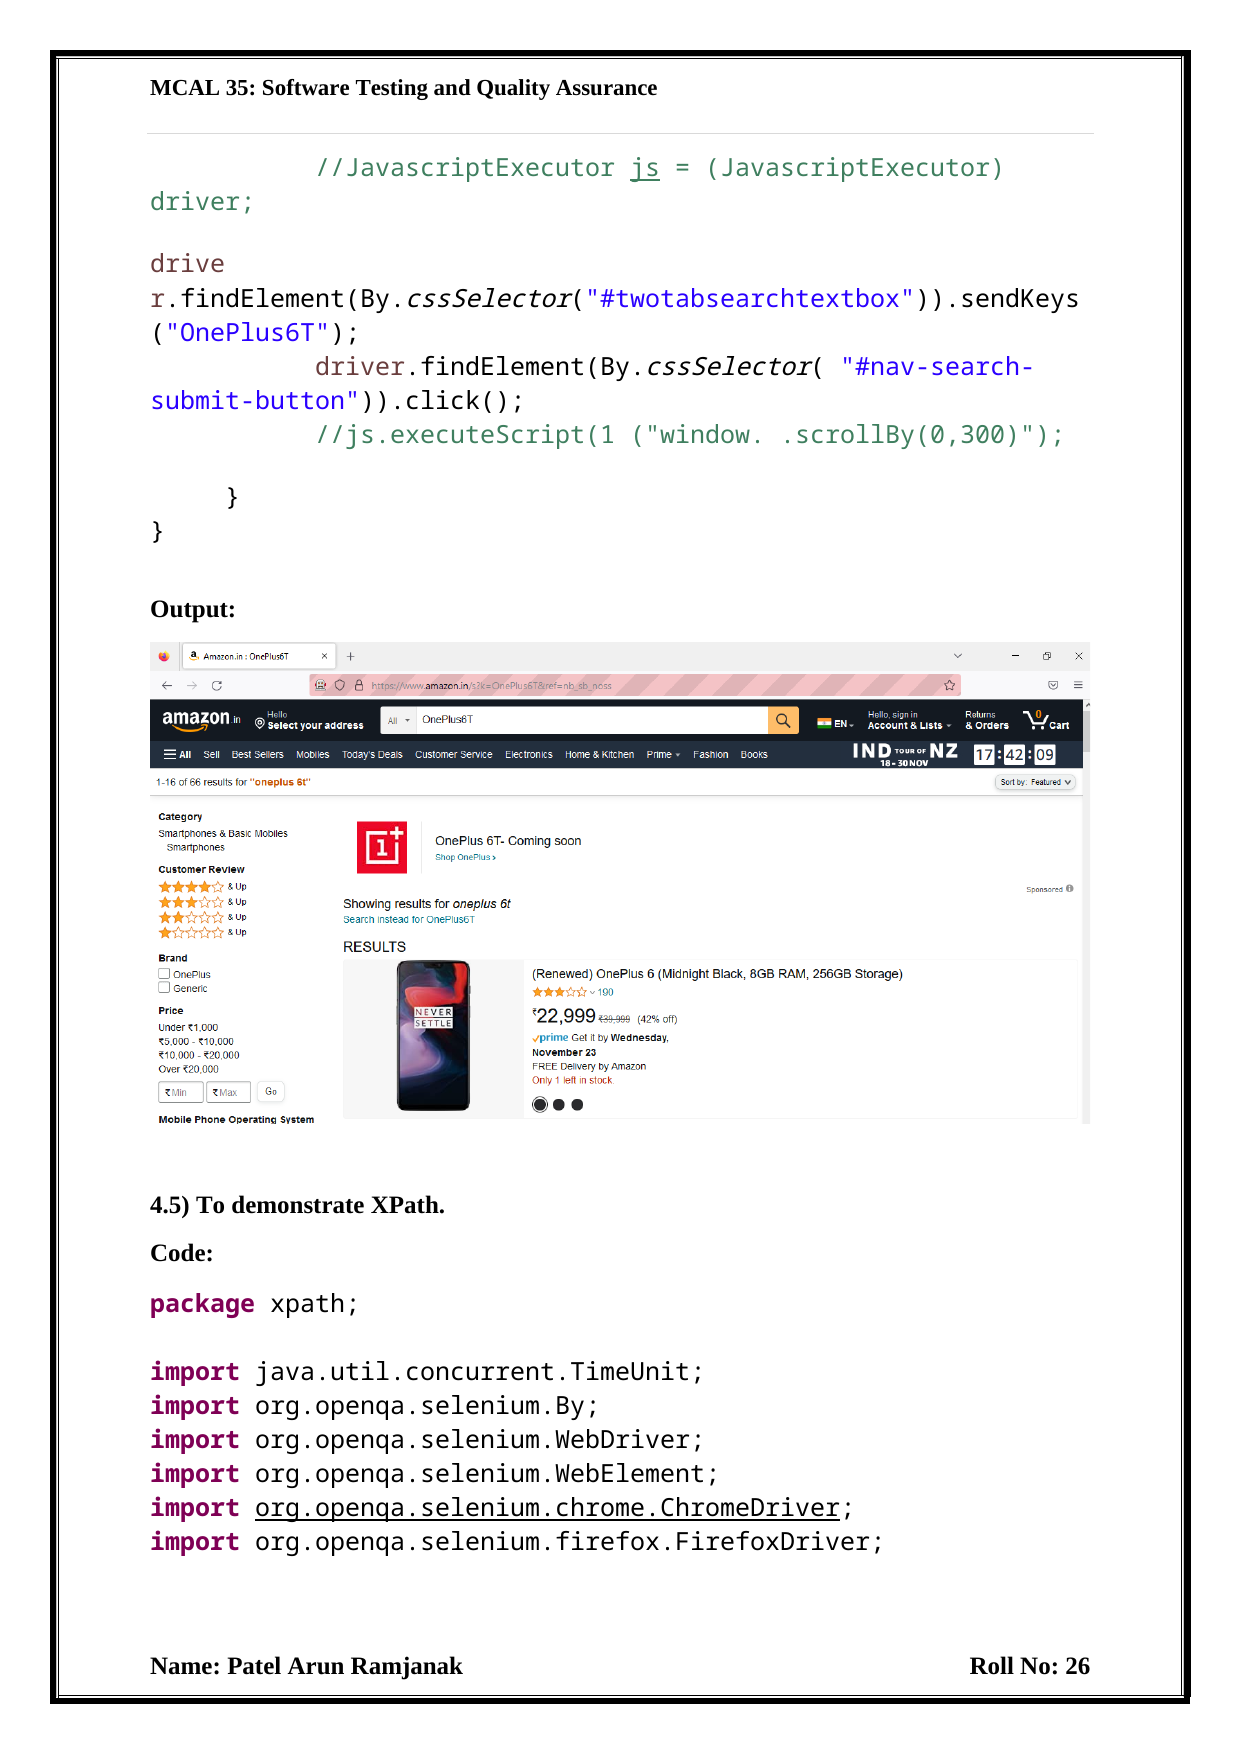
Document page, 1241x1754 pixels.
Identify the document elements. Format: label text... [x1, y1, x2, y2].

text Code: [150, 1238, 1090, 1267]
text } [150, 513, 1090, 547]
text import java.util.concurrent.TimeUnit; [150, 1354, 1090, 1388]
text import org.openqa.selenium.chrome.ChromeDriver; [150, 1490, 1090, 1524]
text driver.findElement(By.cssSelector( "#nav-search-submit-button")).click(); [150, 348, 1090, 416]
text //js.executeScript(1 ("window. .scrollBy(0,300)"); [150, 416, 1090, 451]
picture [150, 642, 1091, 1124]
text import org.openqa.selenium.WebDriver; [150, 1422, 1090, 1456]
text import org.openqa.selenium.WebElement; [150, 1456, 1090, 1490]
text import org.openqa.selenium.firefox.FirefoxDriver; [150, 1524, 1090, 1558]
text //JavascriptExecutor js = (JavascriptExecutor) driver; [150, 150, 1090, 218]
text import org.openqa.selenium.By; [150, 1388, 1090, 1422]
text 4.5) To demonstrate XPath. [150, 1190, 1090, 1219]
text package xpath; [150, 1286, 1090, 1319]
text } [150, 478, 1090, 513]
text Output: [150, 594, 1090, 623]
text driver.findElement(By.cssSelector("#twotabsearchtextbox")).sendKeys("OnePlus6T"); [150, 218, 1090, 348]
